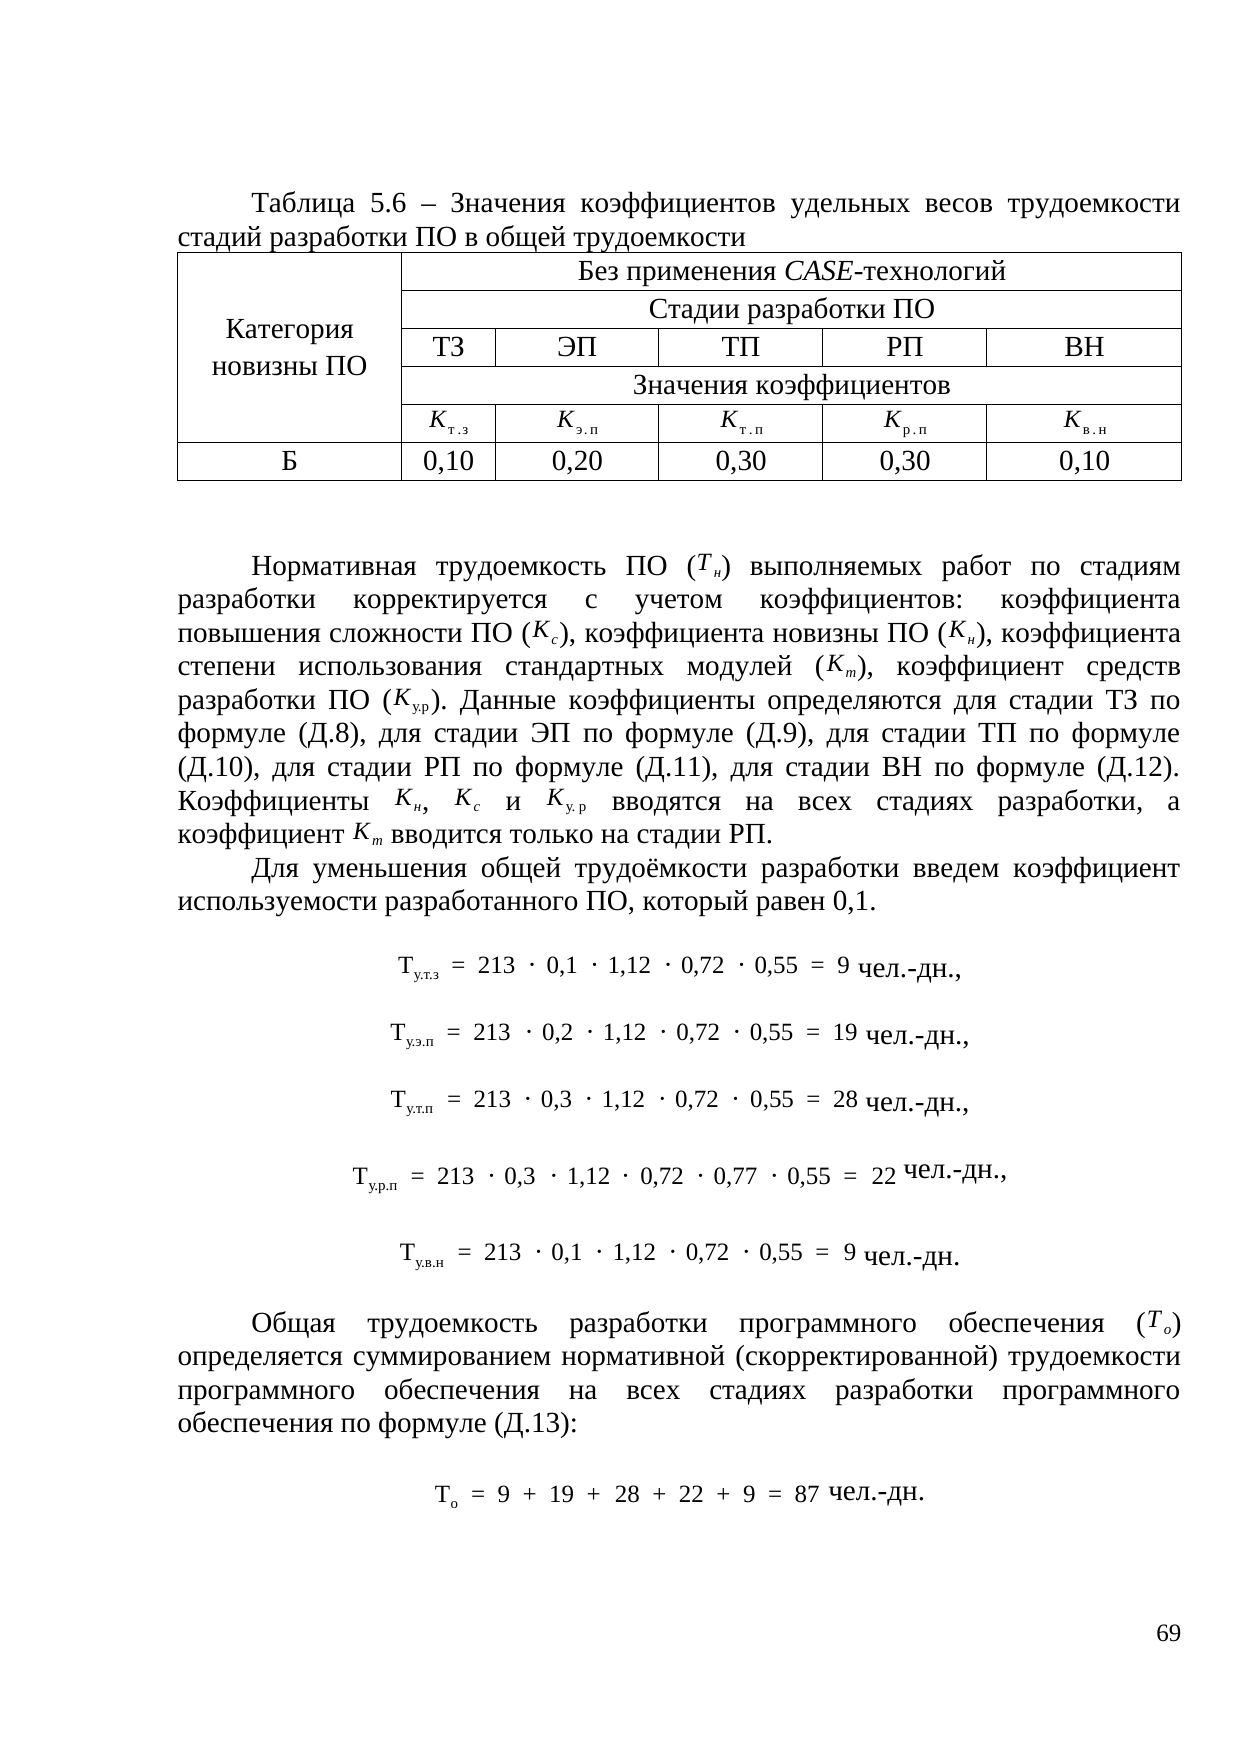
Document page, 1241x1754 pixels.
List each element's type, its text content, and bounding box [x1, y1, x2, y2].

table_cell 0,30 [823, 443, 986, 480]
table_cell [402, 405, 495, 442]
text чел.-дн. [177, 1473, 1181, 1521]
text чел.-дн., [177, 950, 1181, 984]
table_cell ЭП [496, 329, 658, 366]
text Для уменьшения общей трудоёмкости разработки введем коэффициент используемости разработанного ПО, который равен 0,1. [177, 850, 1181, 917]
table_cell 0,20 [496, 443, 658, 480]
text чел.-дн. [177, 1238, 1181, 1271]
table_cell 0,10 [402, 443, 495, 480]
table_cell 0,10 [987, 443, 1181, 480]
table_cell РП [823, 329, 986, 366]
table_cell 0,30 [659, 443, 822, 480]
table_cell Стадии разработки ПО [402, 291, 1181, 328]
table_cell [987, 405, 1181, 442]
text Таблица 5.6 – Значения коэффициентов удельных весов трудоемкости стадий разработки ПО в общей трудоемкости [177, 185, 1181, 252]
table_cell [496, 405, 658, 442]
text чел.-дн., [177, 1152, 1181, 1204]
table_header Категория новизны ПО [178, 253, 401, 442]
text чел.-дн., [177, 1017, 1181, 1051]
table_cell ТЗ [402, 329, 495, 366]
table_cell Значения коэффициентов [402, 367, 1181, 404]
table_cell ТП [659, 329, 822, 366]
text чел.-дн., [177, 1084, 1181, 1118]
table_cell [823, 405, 986, 442]
table_cell [659, 405, 822, 442]
text Нормативная трудоемкость ПО () выполняемых работ по стадиям разработки корректируется с учетом коэффициентов: коэффициента повышения сложности ПО (), коэффициента новизны ПО (), коэффициента степени использования стандартных модулей (), коэффициент средств разработки ПО (). Данные коэффициенты определяются для стадии ТЗ по формуле (Д.8), для стадии ЭП по формуле (Д.9), для стадии ТП по формуле (Д.10), для стадии РП по формуле (Д.11), для стадии ВН по формуле (Д.12). Коэффициенты , и вводятся на всех стадиях разработки, а коэффициент вводится только на стадии РП. [177, 548, 1181, 850]
table_cell ВН [987, 329, 1181, 366]
table_header Без применения CASE-технологий [402, 253, 1181, 290]
text Общая трудоемкость разработки программного обеспечения () определяется суммированием нормативной (скорректированной) трудоемкости программного обеспечения на всех стадиях разработки программного обеспечения по формуле (Д.13): [177, 1305, 1181, 1439]
table_cell Б [178, 443, 401, 480]
